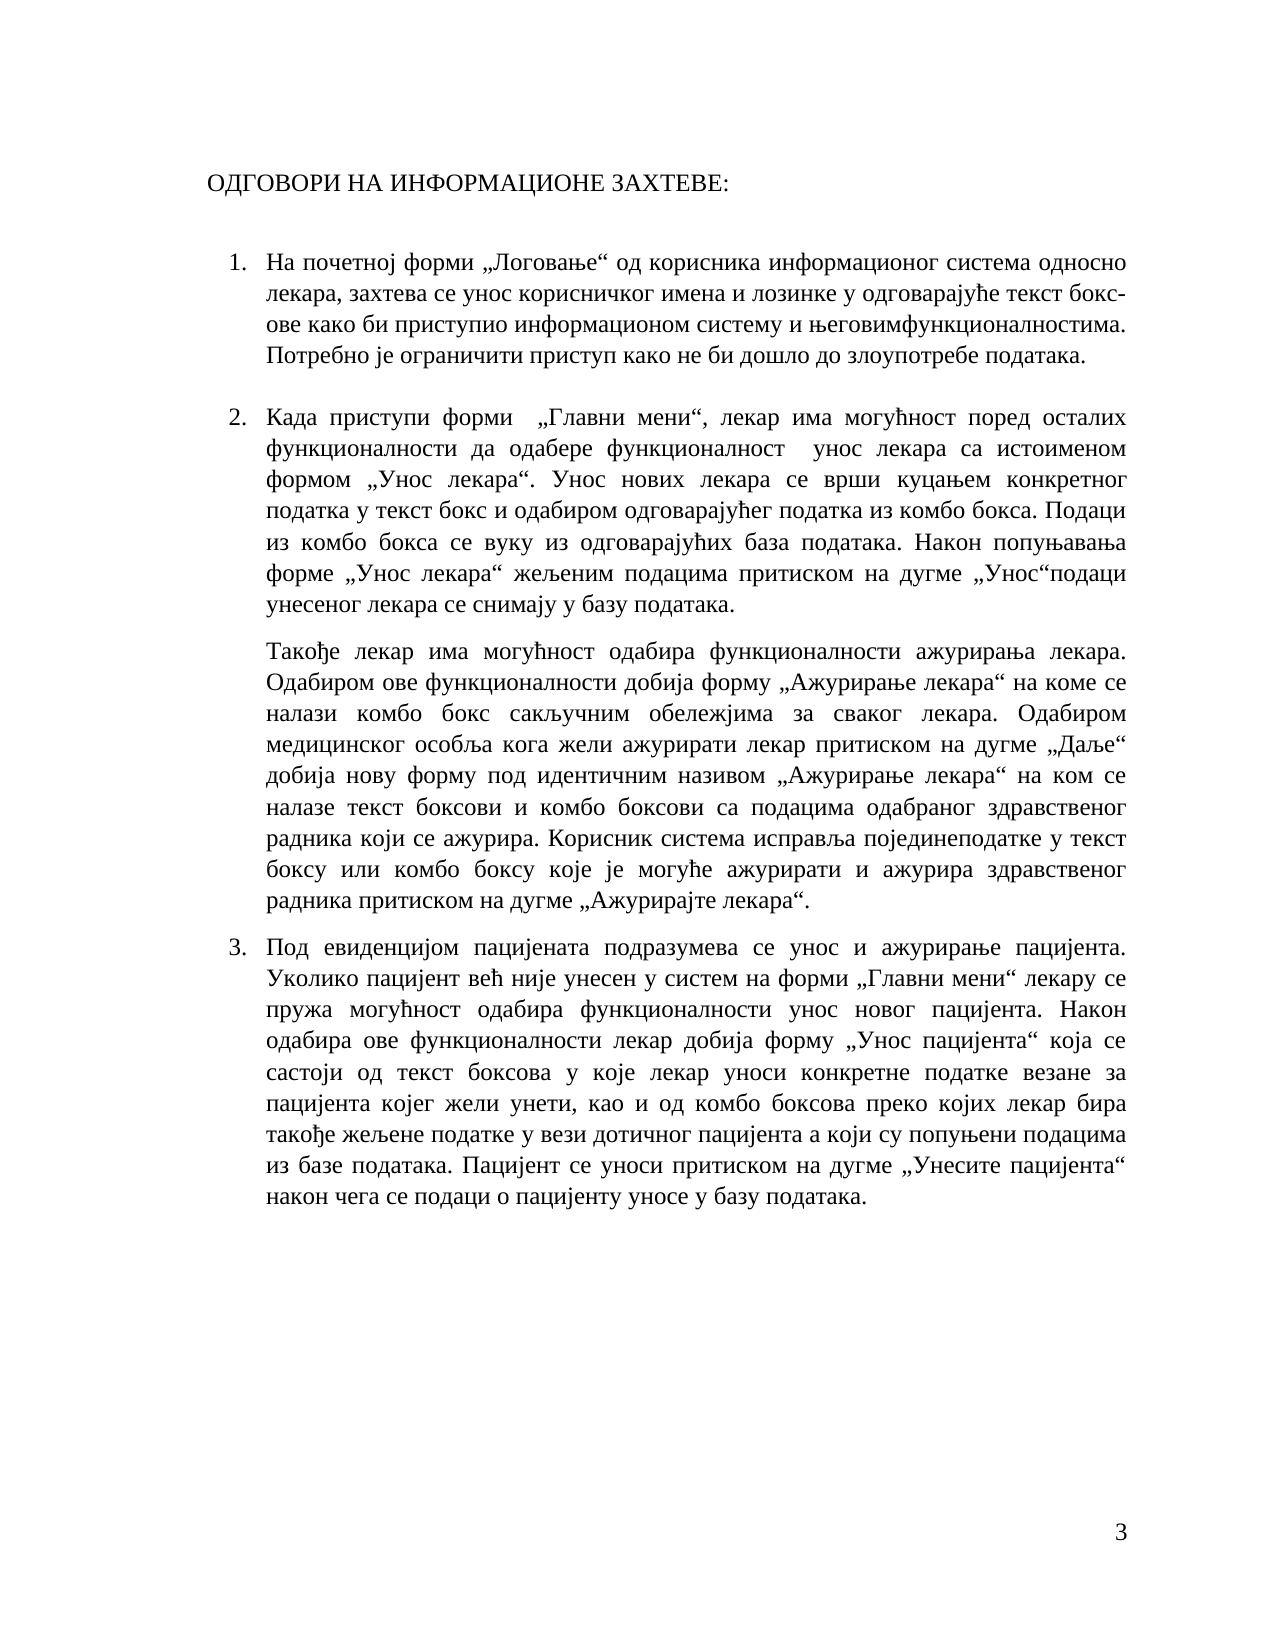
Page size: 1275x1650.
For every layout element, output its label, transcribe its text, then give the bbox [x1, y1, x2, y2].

list На почетној форми „Логовање“ од корисника информационог система односно лекара, захтева се унос корисничког имена и лозинке у одговарајуће текст бокс-ове како би приступио информационом систему и његовимфункционалностима. Потребно је ограничити приступ како не би дошло до злоупотребе података. [228, 247, 1127, 369]
subtitle ОДГОВОРИ НА ИНФОРМАЦИОНЕ ЗАХТЕВЕ: [207, 168, 1127, 197]
list Под евиденцијом пацијената подразумева се унос и ажурирање пацијента. Уколико пацијент већ није унесен у систем на форми „Главни мени“ лекару се пружа могућност одабира функционалности унос новог пацијента. Након одабира ове функционалности лекар добија форму „Унос пацијента“ која се састоји од текст боксова у које лекар уноси конкретне податке везане за пацијента којег жели унети, као и од комбо боксова преко којих лекар бира такође жељене податке у вези дотичног пацијента а који су попуњени подацима из базе података. Пацијент се уноси притиском на дугме „Унесите пацијента“ након чега се подаци о пацијенту уносе у базу података. [228, 932, 1127, 1209]
list Када приступи форми „Главни мени“, лекар има могућност поред осталих функционалности да одабере функционалност унос лекара са истоименом формом „Унос лекара“. Унос нових лекара се врши куцањем конкретног податка у текст бокс и одабиром одговарајућег податка из комбо бокса. Подаци из комбо бокса се вуку из одговарајућих база података. Након попуњавања форме „Унос лекара“ жељеним подацима притиском на дугме „Унос“подаци унесеног лекара се снимају у базу података. [228, 402, 1127, 617]
text Такође лекар има могућност одабира функционалности ажурирања лекара. Одабиром ове функционалности добија форму „Ажурирање лекара“ на коме се налази комбо бокс сакључним обележјима за сваког лекара. Одабиром медицинског особља кога жели ажурирати лекар притиском на дугме „Даље“ добија нову форму под идентичним називом „Ажурирање лекара“ на ком се налазе текст боксови и комбо боксови са подацима одабраног здравственог радника који се ажурира. Корисник система исправља појединеподатке у текст боксу или комбо боксу које је могуће ажурирати и ажурира здравственог радника притиском на дугме „Ажурирајте лекара“. [266, 636, 1127, 913]
